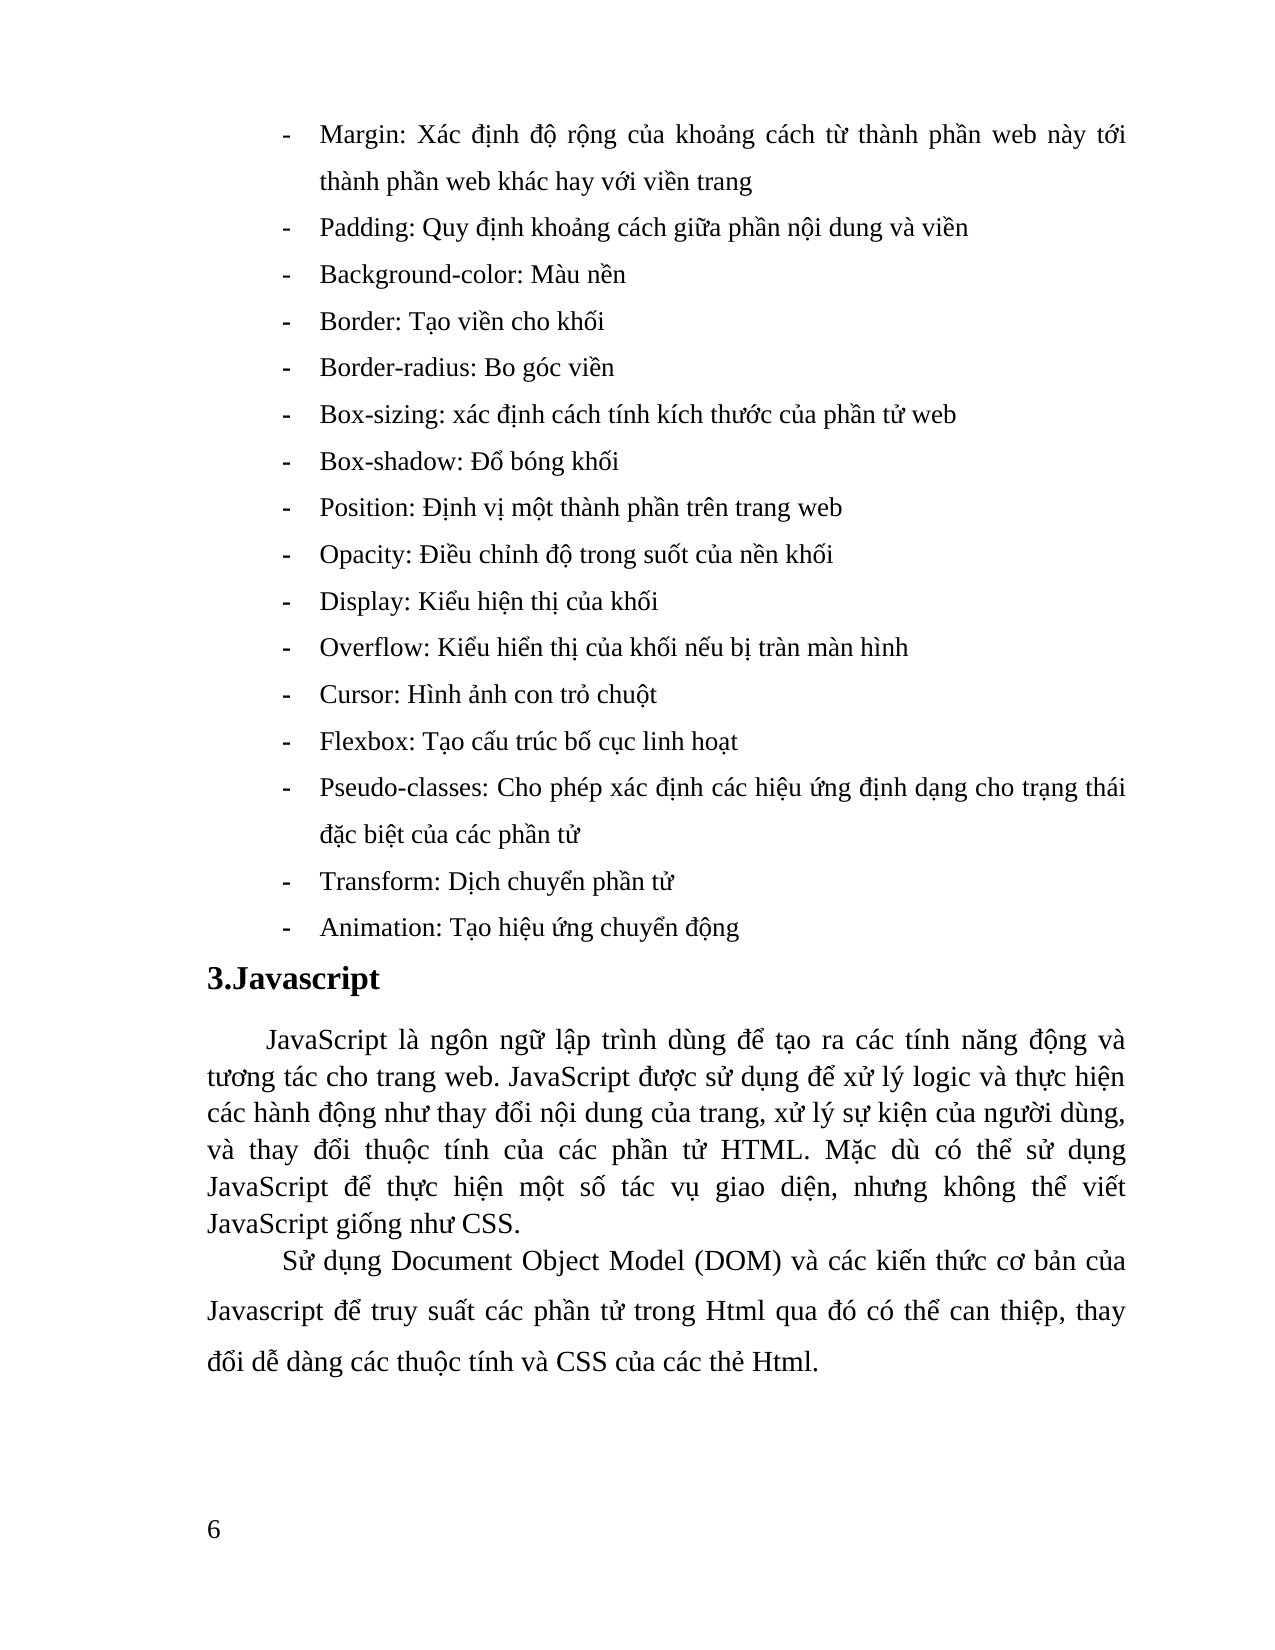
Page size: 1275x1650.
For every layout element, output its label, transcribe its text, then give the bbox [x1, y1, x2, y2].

list Animation: Tạo hiệu ứng chuyển động [282, 911, 1127, 943]
list Position: Định vị một thành phần trên trang web [282, 491, 1127, 523]
list Transform: Dịch chuyển phần tử [282, 865, 1127, 896]
text Sử dụng Document Object Model (DOM) và các kiến thức cơ bản của Javascript để truy suất các phần tử trong Html qua đó có thể can thiệp, thay đổi dễ dàng các thuộc tính và CSS của các thẻ Html. [207, 1243, 1127, 1377]
list Opacity: Điều chỉnh độ trong suốt của nền khối [282, 538, 1127, 569]
text JavaScript là ngôn ngữ lập trình dùng để tạo ra các tính năng động và tương tác cho trang web. JavaScript được sử dụng để xử lý logic và thực hiện các hành động như thay đổi nội dung của trang, xử lý sự kiện của người dùng, và thay đổi thuộc tính của các phần tử HTML. Mặc dù có thể sử dụng JavaScript để thực hiện một số tác vụ giao diện, nhưng không thể viết JavaScript giống như CSS. [207, 1022, 1127, 1240]
list Margin: Xác định độ rộng của khoảng cách từ thành phần web này tới thành phần web khác hay với viền trang [282, 118, 1127, 196]
list Box-shadow: Đổ bóng khối [282, 445, 1127, 476]
list Display: Kiểu hiện thị của khối [282, 585, 1127, 616]
subtitle 3.Javascript [207, 958, 1127, 996]
list Border-radius: Bo góc viền [282, 351, 1127, 383]
list Border: Tạo viền cho khối [282, 305, 1127, 336]
list Padding: Quy định khoảng cách giữa phần nội dung và viền [282, 211, 1127, 243]
list Box-sizing: xác định cách tính kích thước của phần tử web [282, 398, 1127, 429]
list Background-color: Màu nền [282, 258, 1127, 289]
list Overflow: Kiểu hiển thị của khối nếu bị tràn màn hình [282, 631, 1127, 663]
list Pseudo-classes: Cho phép xác định các hiệu ứng định dạng cho trạng thái đặc biệt của các phần tử [282, 771, 1127, 849]
list Flexbox: Tạo cấu trúc bố cục linh hoạt [282, 725, 1127, 756]
list Cursor: Hình ảnh con trỏ chuột [282, 678, 1127, 709]
